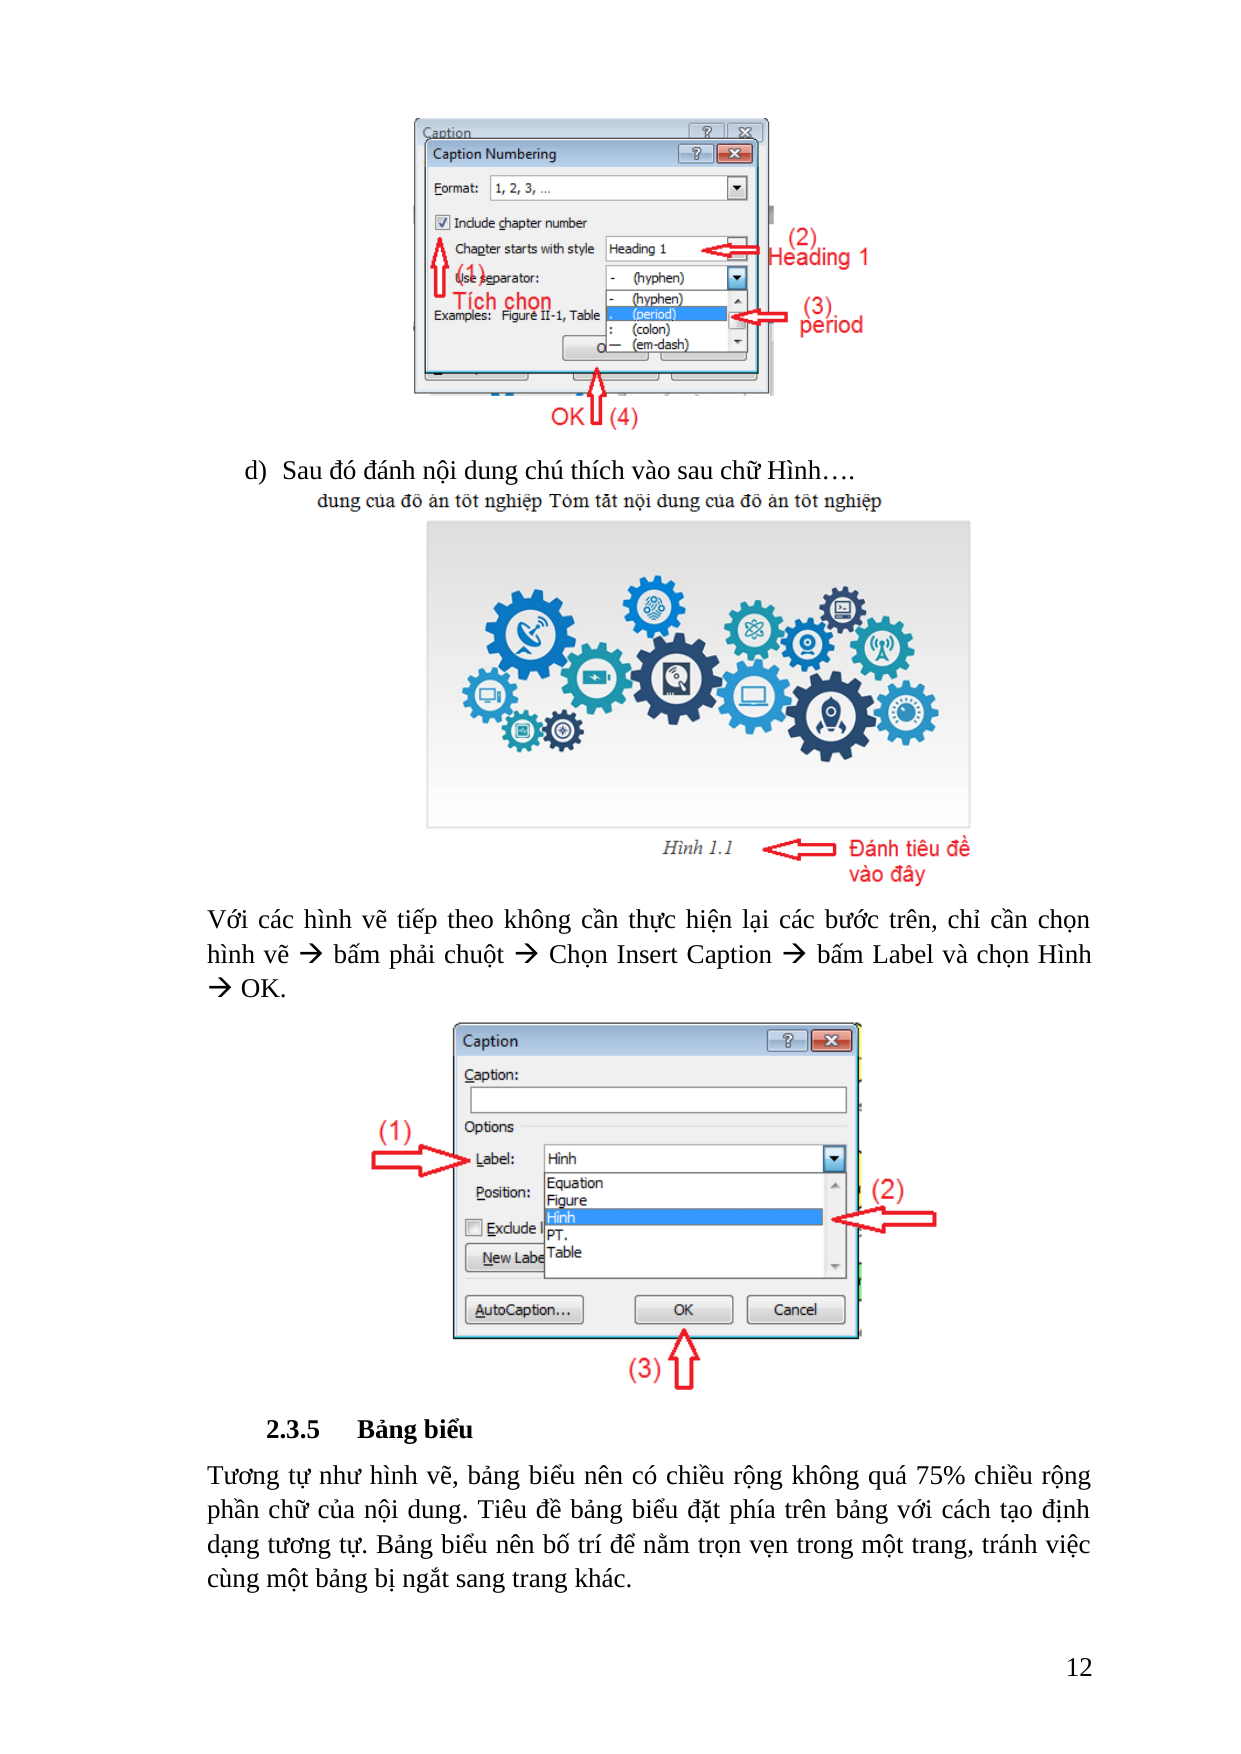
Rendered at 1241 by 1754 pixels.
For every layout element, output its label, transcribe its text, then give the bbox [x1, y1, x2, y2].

text Với các hình vẽ tiếp theo không cần thực hiện lại các bước trên, chỉ cần chọn hình vẽ bấm phải chuột Chọn Insert Caption bấm Label và chọn Hình OK. [207, 904, 1092, 1003]
picture [413, 118, 886, 445]
text Tương tự như hình vẽ, bảng biểu nên có chiều rộng không quá 75% chiều rộng phần chữ của nội dung. Tiêu đề bảng biểu đặt phía trên bảng với cách tạo định dạng tương tự. Bảng biểu nên bố trí để nằm trọn vẹn trong một trang, tránh việc cùng một bảng bị ngắt sang trang khác. [207, 1459, 1092, 1593]
subtitle Bảng biểu [266, 1413, 1092, 1444]
picture [315, 494, 984, 895]
list Sau đó đánh nội dung chú thích vào sau chữ Hình…. [244, 454, 1092, 485]
picture [333, 1012, 966, 1392]
